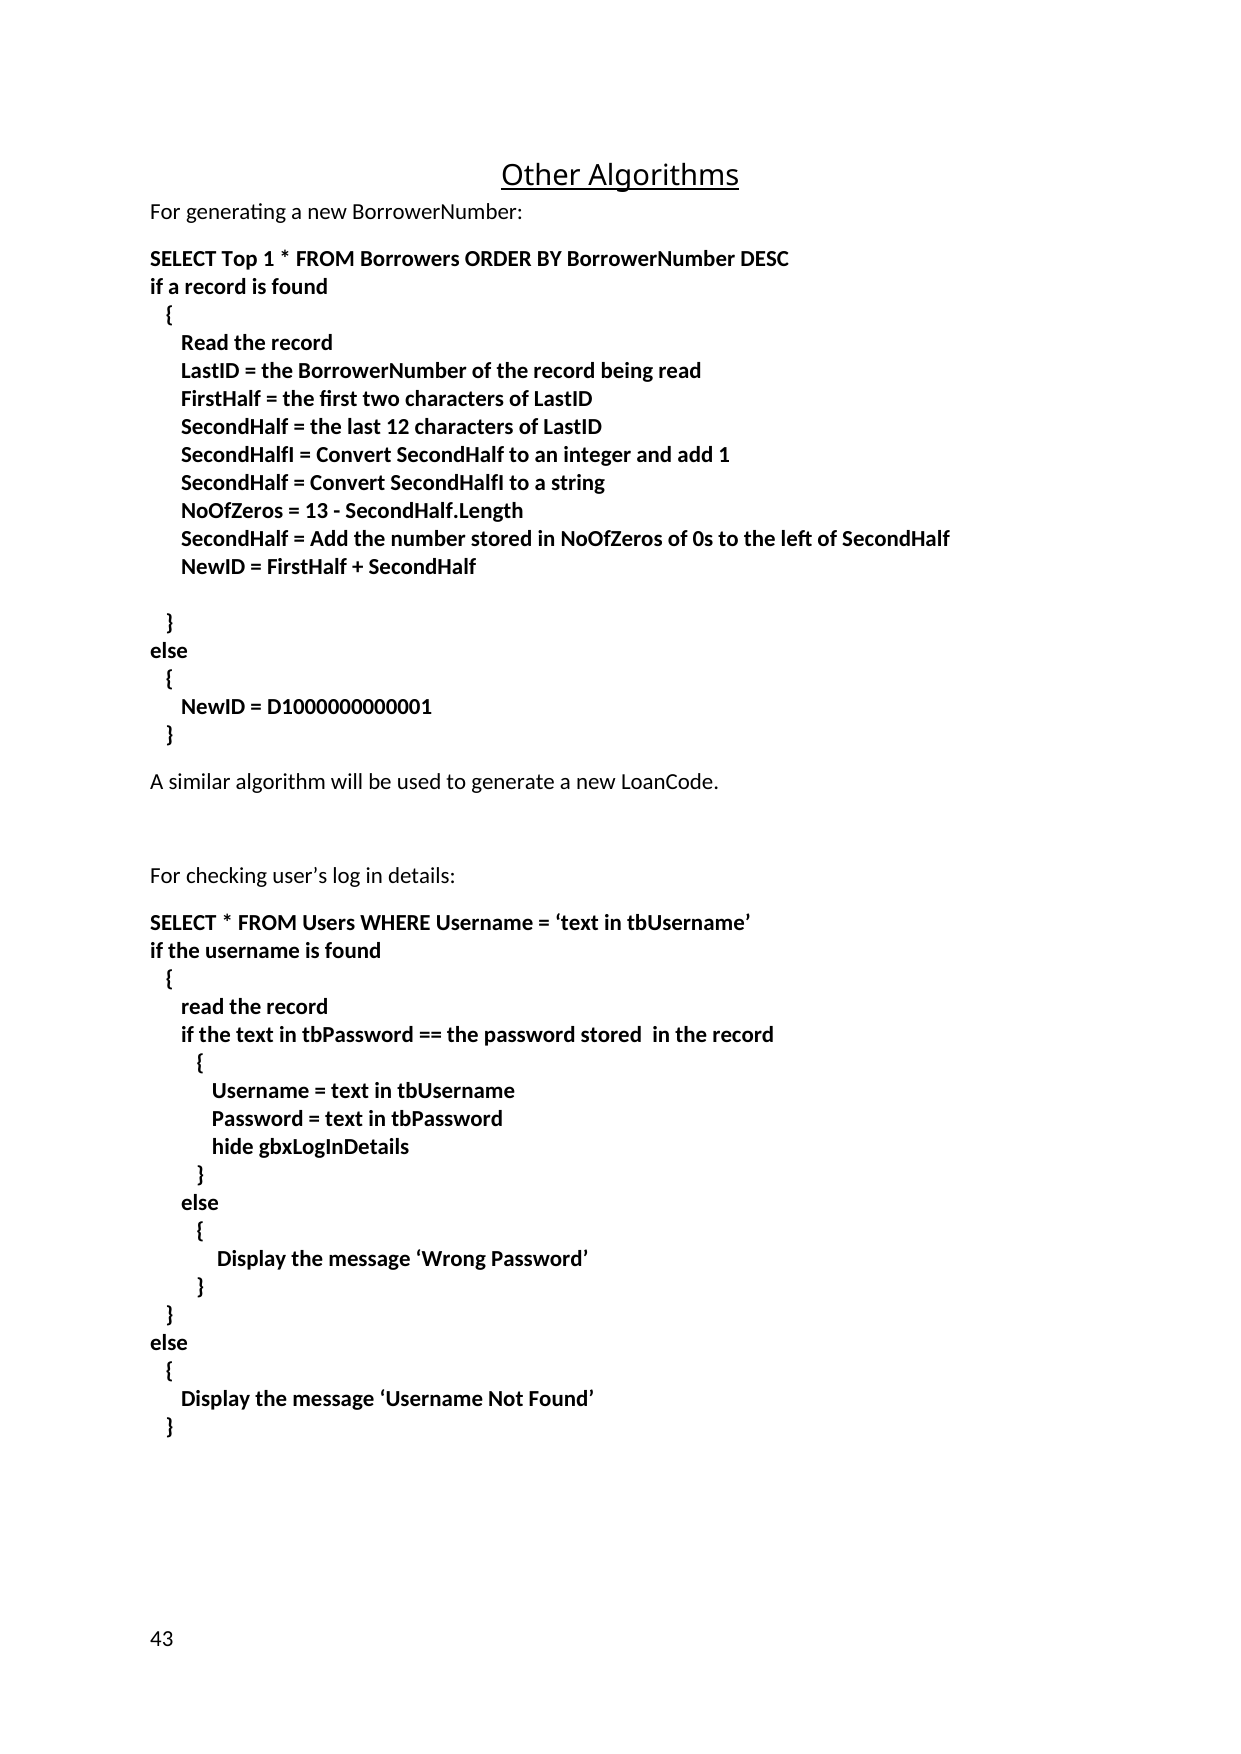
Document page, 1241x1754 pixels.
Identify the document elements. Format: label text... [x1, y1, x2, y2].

text SecondHalf = Add the number stored in NoOfZeros of 0s to the left of SecondHalf [150, 524, 1090, 552]
text NoOfZeros = 13 - SecondHalf.Length [150, 496, 1090, 524]
text if the text in tbPassword == the password stored in the record [150, 1020, 1090, 1048]
text { [150, 1048, 1090, 1076]
text } [150, 1300, 1090, 1328]
text { [150, 300, 1090, 328]
text Read the record [150, 328, 1090, 356]
text LastID = the BorrowerNumber of the record being read [150, 356, 1090, 384]
text SecondHalf = the last 12 characters of LastID [150, 412, 1090, 440]
text Display the message ‘Username Not Found’ [150, 1384, 1090, 1412]
text SecondHalf = Convert SecondHalfI to a string [150, 468, 1090, 496]
text For generating a new BorrowerNumber: [150, 197, 1090, 225]
text Username = text in tbUsername [150, 1076, 1090, 1104]
text else [150, 636, 1090, 664]
text } [150, 1412, 1090, 1440]
text else [150, 1328, 1090, 1356]
text Password = text in tbPassword [150, 1104, 1090, 1132]
text SecondHalfI = Convert SecondHalf to an integer and add 1 [150, 440, 1090, 468]
text } [150, 1272, 1090, 1300]
text { [150, 964, 1090, 992]
text read the record [150, 992, 1090, 1020]
text SELECT * FROM Users WHERE Username = ‘text in tbUsername’ [150, 908, 1090, 936]
text SELECT Top 1 * FROM Borrowers ORDER BY BorrowerNumber DESC [150, 244, 1090, 272]
text if the username is found [150, 936, 1090, 964]
text NewID = FirstHalf + SecondHalf [150, 552, 1090, 580]
text } [150, 608, 1090, 636]
text { [150, 1356, 1090, 1384]
text FirstHalf = the first two characters of LastID [150, 384, 1090, 412]
text { [150, 1216, 1090, 1244]
text NewID = D1000000000001 [150, 692, 1090, 720]
subtitle Other Algorithms [150, 154, 1090, 194]
text A similar algorithm will be used to generate a new LoanCode. [150, 767, 1090, 795]
text if a record is found [150, 272, 1090, 300]
text For checking user’s log in details: [150, 861, 1090, 889]
text else [150, 1188, 1090, 1216]
text Display the message ‘Wrong Password’ [150, 1244, 1090, 1272]
text { [150, 664, 1090, 692]
text } [150, 720, 1090, 748]
text } [150, 1160, 1090, 1188]
text hide gbxLogInDetails [150, 1132, 1090, 1160]
